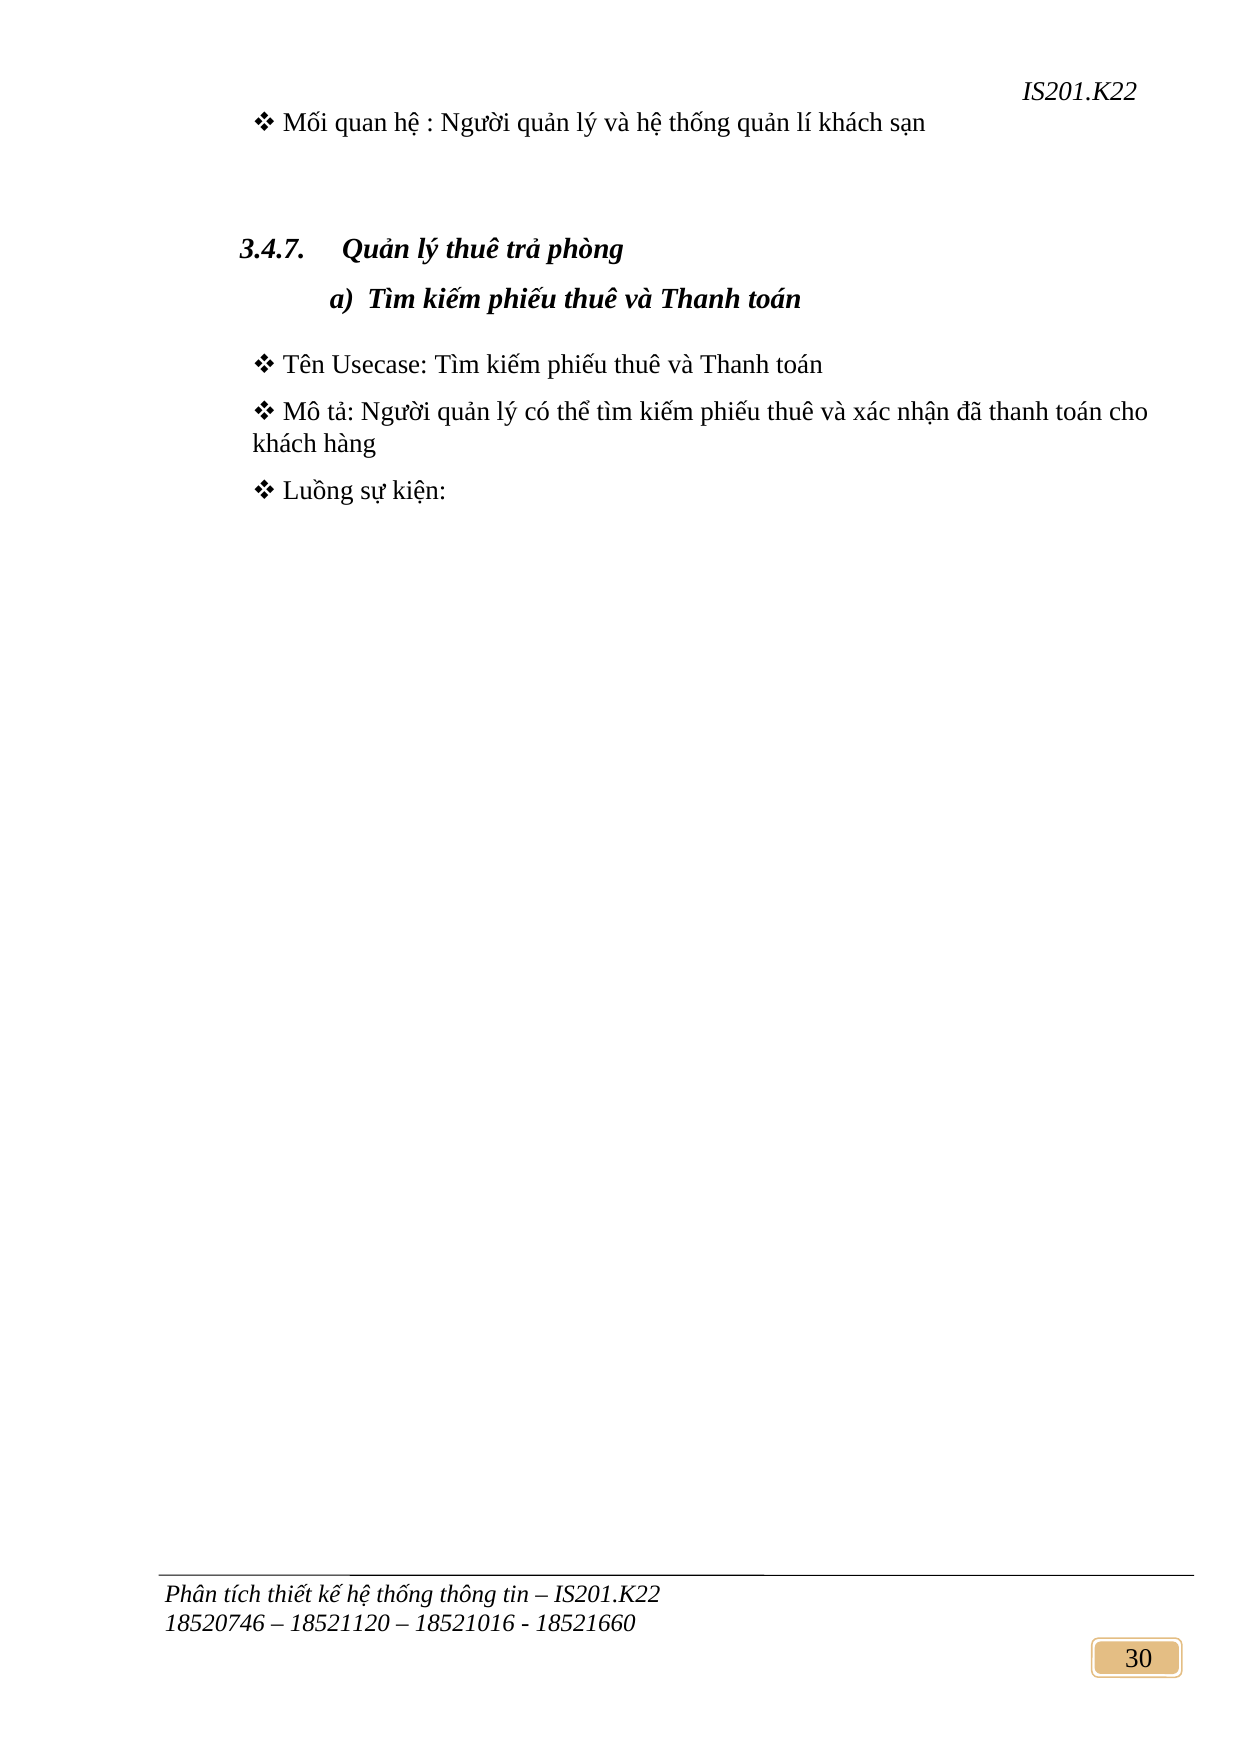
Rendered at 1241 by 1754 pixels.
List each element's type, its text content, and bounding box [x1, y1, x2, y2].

list Mối quan hệ : Người quản lý và hệ thống quản lí khách sạn [252, 106, 1184, 137]
list Tên Usecase: Tìm kiếm phiếu thuê và Thanh toán [252, 348, 1184, 379]
list Luồng sự kiện: [252, 474, 1184, 506]
list Mô tả: Người quản lý có thể tìm kiếm phiếu thuê và xác nhận đã thanh toán cho khách hàng [252, 396, 1184, 458]
list Tìm kiếm phiếu thuê và Thanh toán [329, 281, 1184, 314]
list Quản lý thuê trả phòng [239, 231, 1184, 264]
